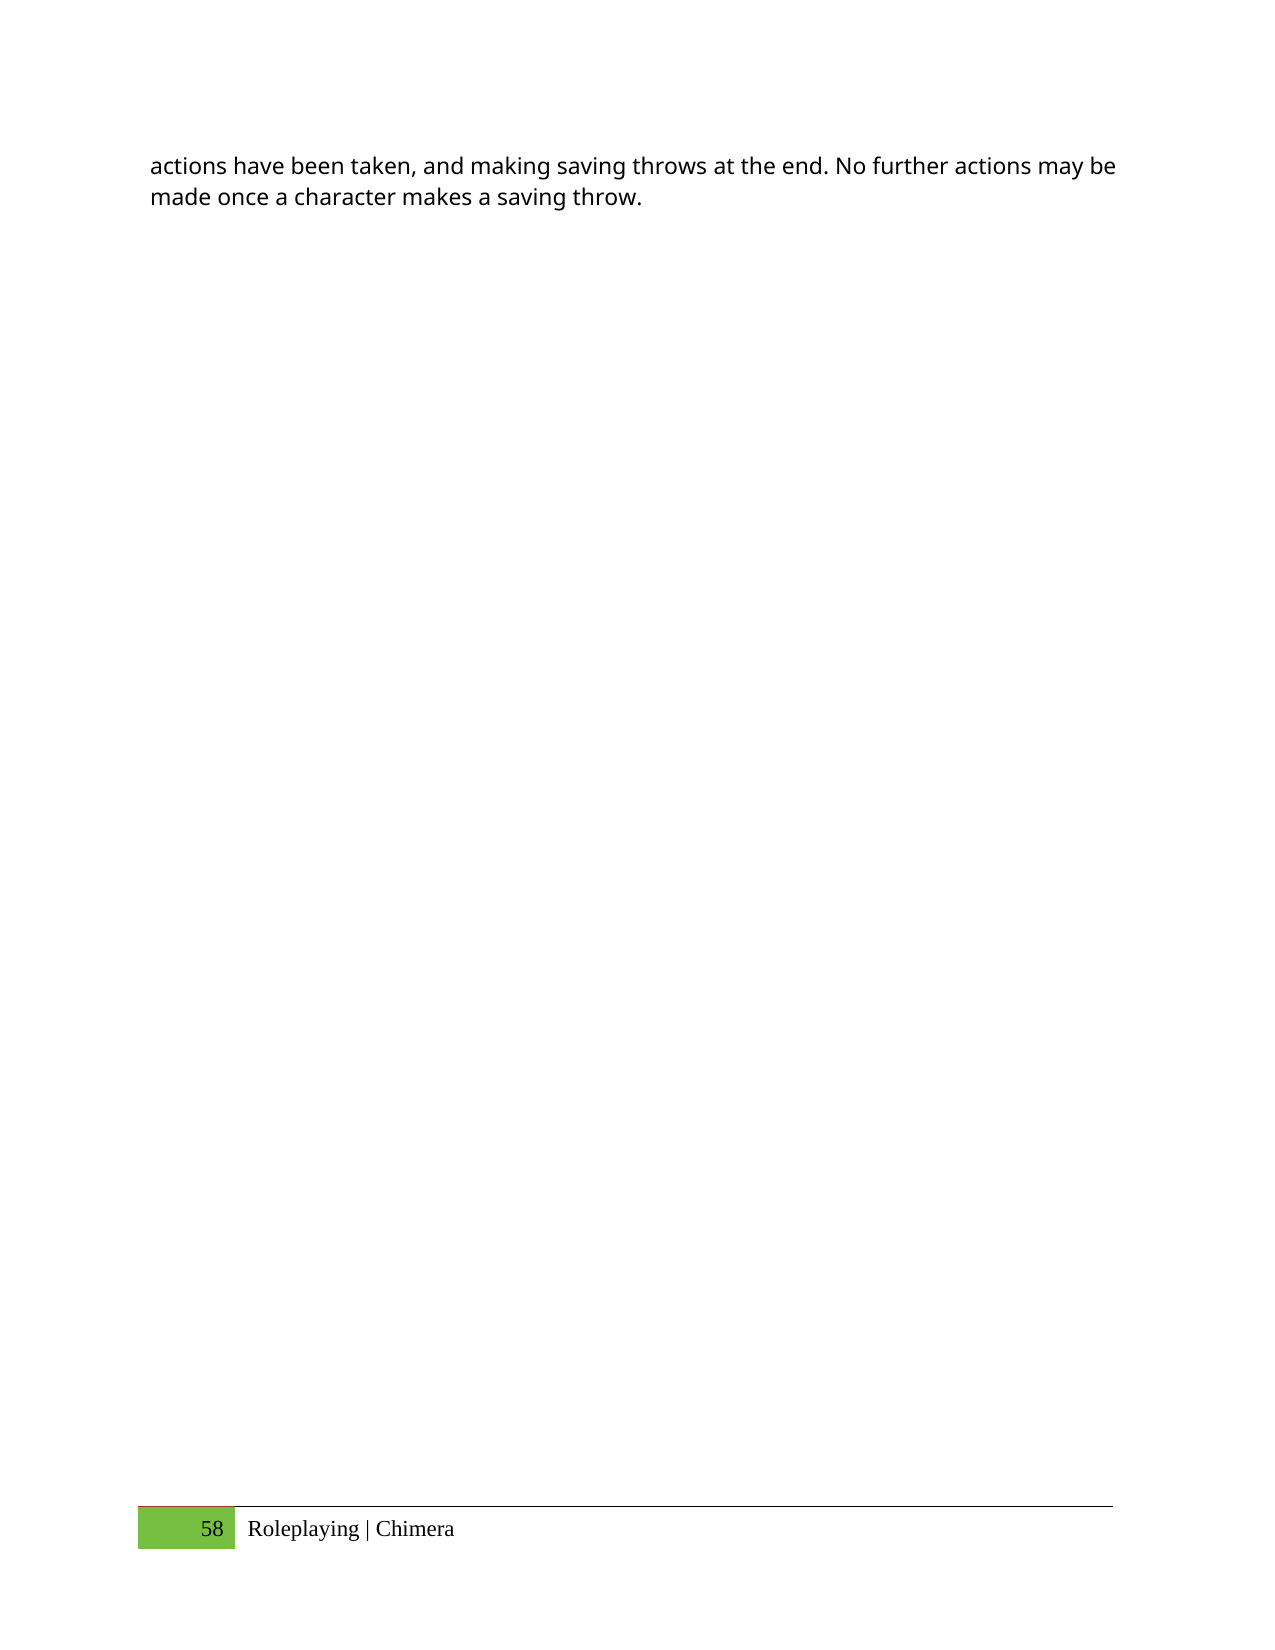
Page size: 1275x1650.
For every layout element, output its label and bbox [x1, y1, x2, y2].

text [150, 150, 1125, 212]
